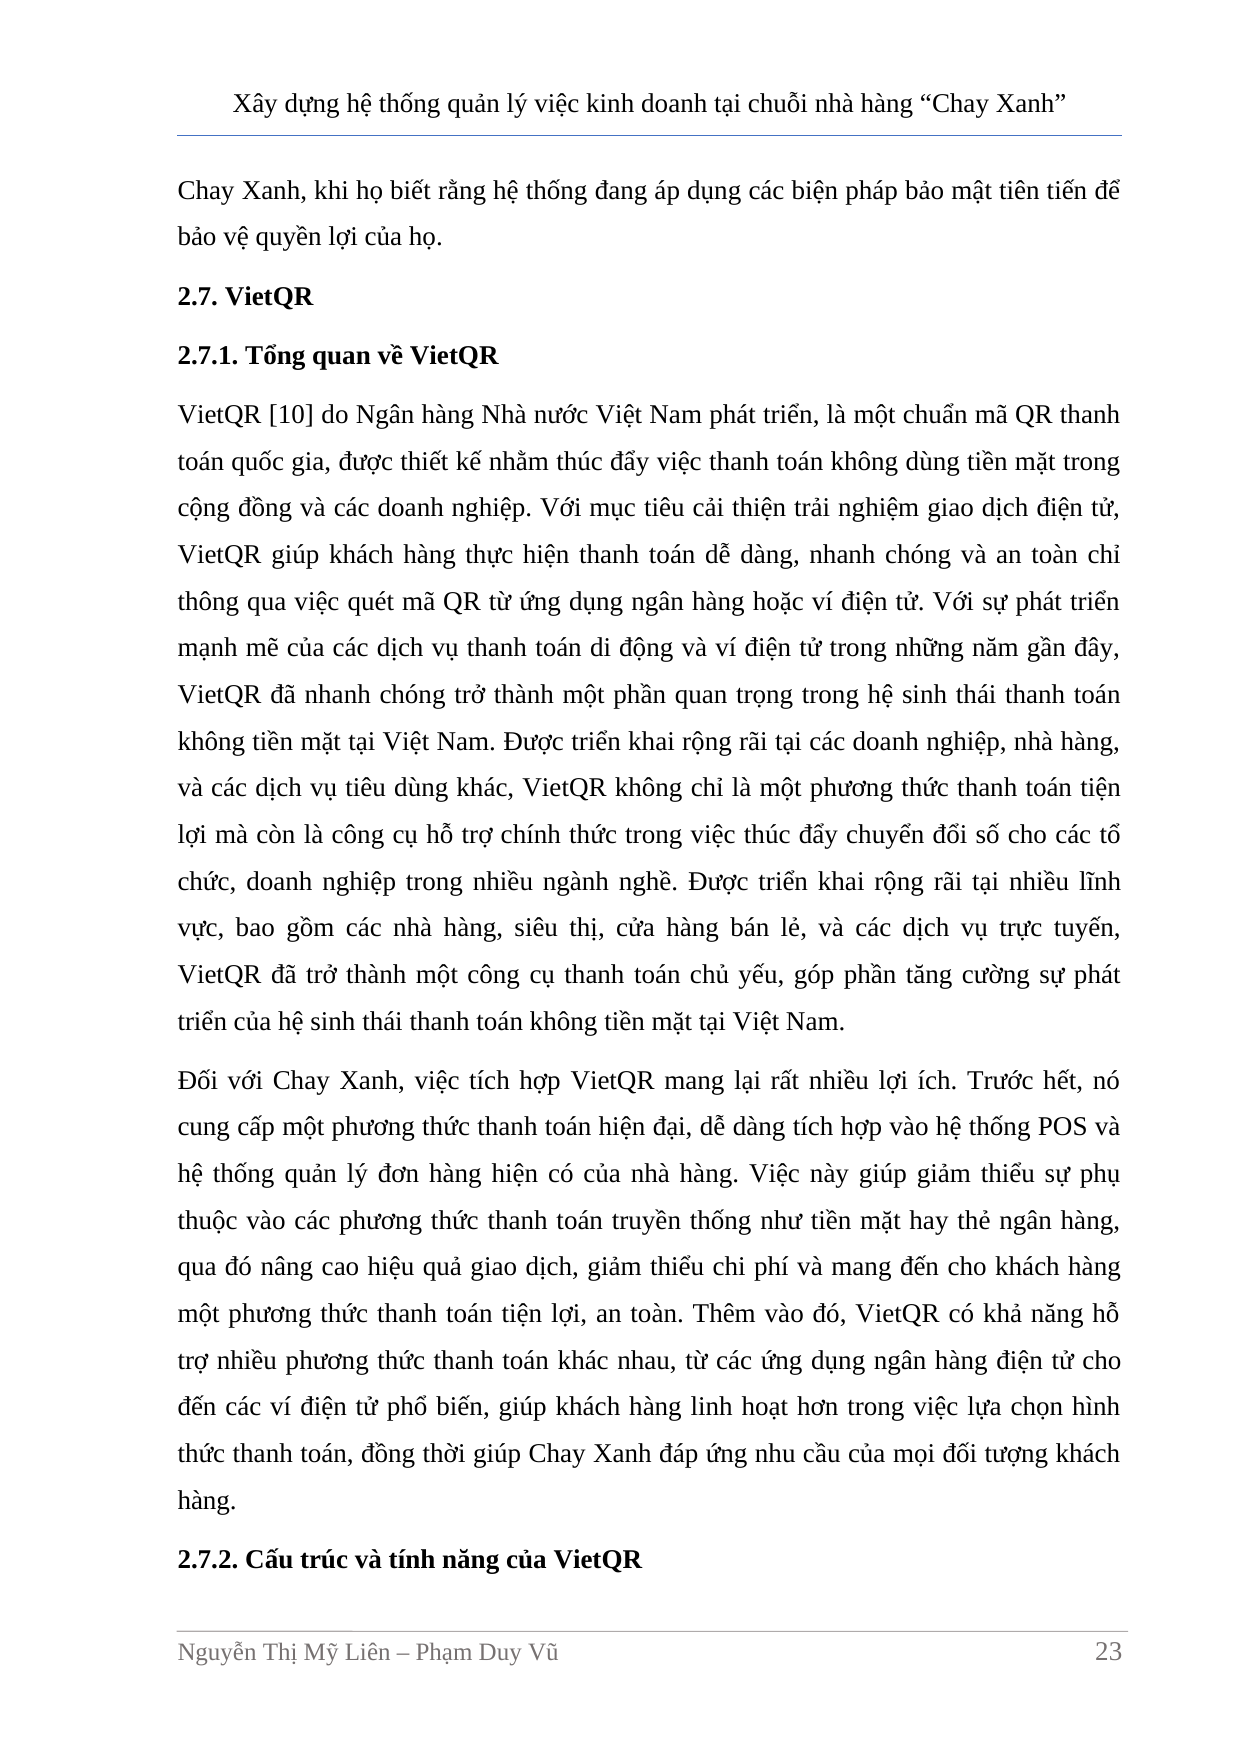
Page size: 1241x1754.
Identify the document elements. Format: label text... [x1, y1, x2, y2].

text VietQR [177, 280, 1122, 311]
text Đối với Chay Xanh, việc tích hợp VietQR mang lại rất nhiều lợi ích. Trước hết, nó cung cấp một phương thức thanh toán hiện đại, dễ dàng tích hợp vào hệ thống POS và hệ thống quản lý đơn hàng hiện có của nhà hàng. Việc này giúp giảm thiểu sự phụ thuộc vào các phương thức thanh toán truyền thống như tiền mặt hay thẻ ngân hàng, qua đó nâng cao hiệu quả giao dịch, giảm thiểu chi phí và mang đến cho khách hàng một phương thức thanh toán tiện lợi, an toàn. Thêm vào đó, VietQR có khả năng hỗ trợ nhiều phương thức thanh toán khác nhau, từ các ứng dụng ngân hàng điện tử cho đến các ví điện tử phổ biến, giúp khách hàng linh hoạt hơn trong việc lựa chọn hình thức thanh toán, đồng thời giúp Chay Xanh đáp ứng nhu cầu của mọi đối tượng khách hàng. [177, 1064, 1122, 1515]
text VietQR do Ngân hàng Nhà nước Việt Nam phát triển, là một chuẩn mã QR thanh toán quốc gia, được thiết kế nhằm thúc đẩy việc thanh toán không dùng tiền mặt trong cộng đồng và các doanh nghiệp. Với mục tiêu cải thiện trải nghiệm giao dịch điện tử, VietQR giúp khách hàng thực hiện thanh toán dễ dàng, nhanh chóng và an toàn chỉ thông qua việc quét mã QR từ ứng dụng ngân hàng hoặc ví điện tử. Với sự phát triển mạnh mẽ của các dịch vụ thanh toán di động và ví điện tử trong những năm gần đây, VietQR đã nhanh chóng trở thành một phần quan trọng trong hệ sinh thái thanh toán không tiền mặt tại Việt Nam. Được triển khai rộng rãi tại các doanh nghiệp, nhà hàng, và các dịch vụ tiêu dùng khác, VietQR không chỉ là một phương thức thanh toán tiện lợi mà còn là công cụ hỗ trợ chính thức trong việc thúc đẩy chuyển đổi số cho các tổ chức, doanh nghiệp trong nhiều ngành nghề. Được triển khai rộng rãi tại nhiều lĩnh vực, bao gồm các nhà hàng, siêu thị, cửa hàng bán lẻ, và các dịch vụ trực tuyến, VietQR đã trở thành một công cụ thanh toán chủ yếu, góp phần tăng cường sự phát triển của hệ sinh thái thanh toán không tiền mặt tại Việt Nam. [177, 398, 1122, 1036]
text Tổng quan về VietQR [177, 339, 1122, 370]
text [177, 174, 1122, 252]
text Cấu trúc và tính năng của VietQR [177, 1543, 1122, 1574]
